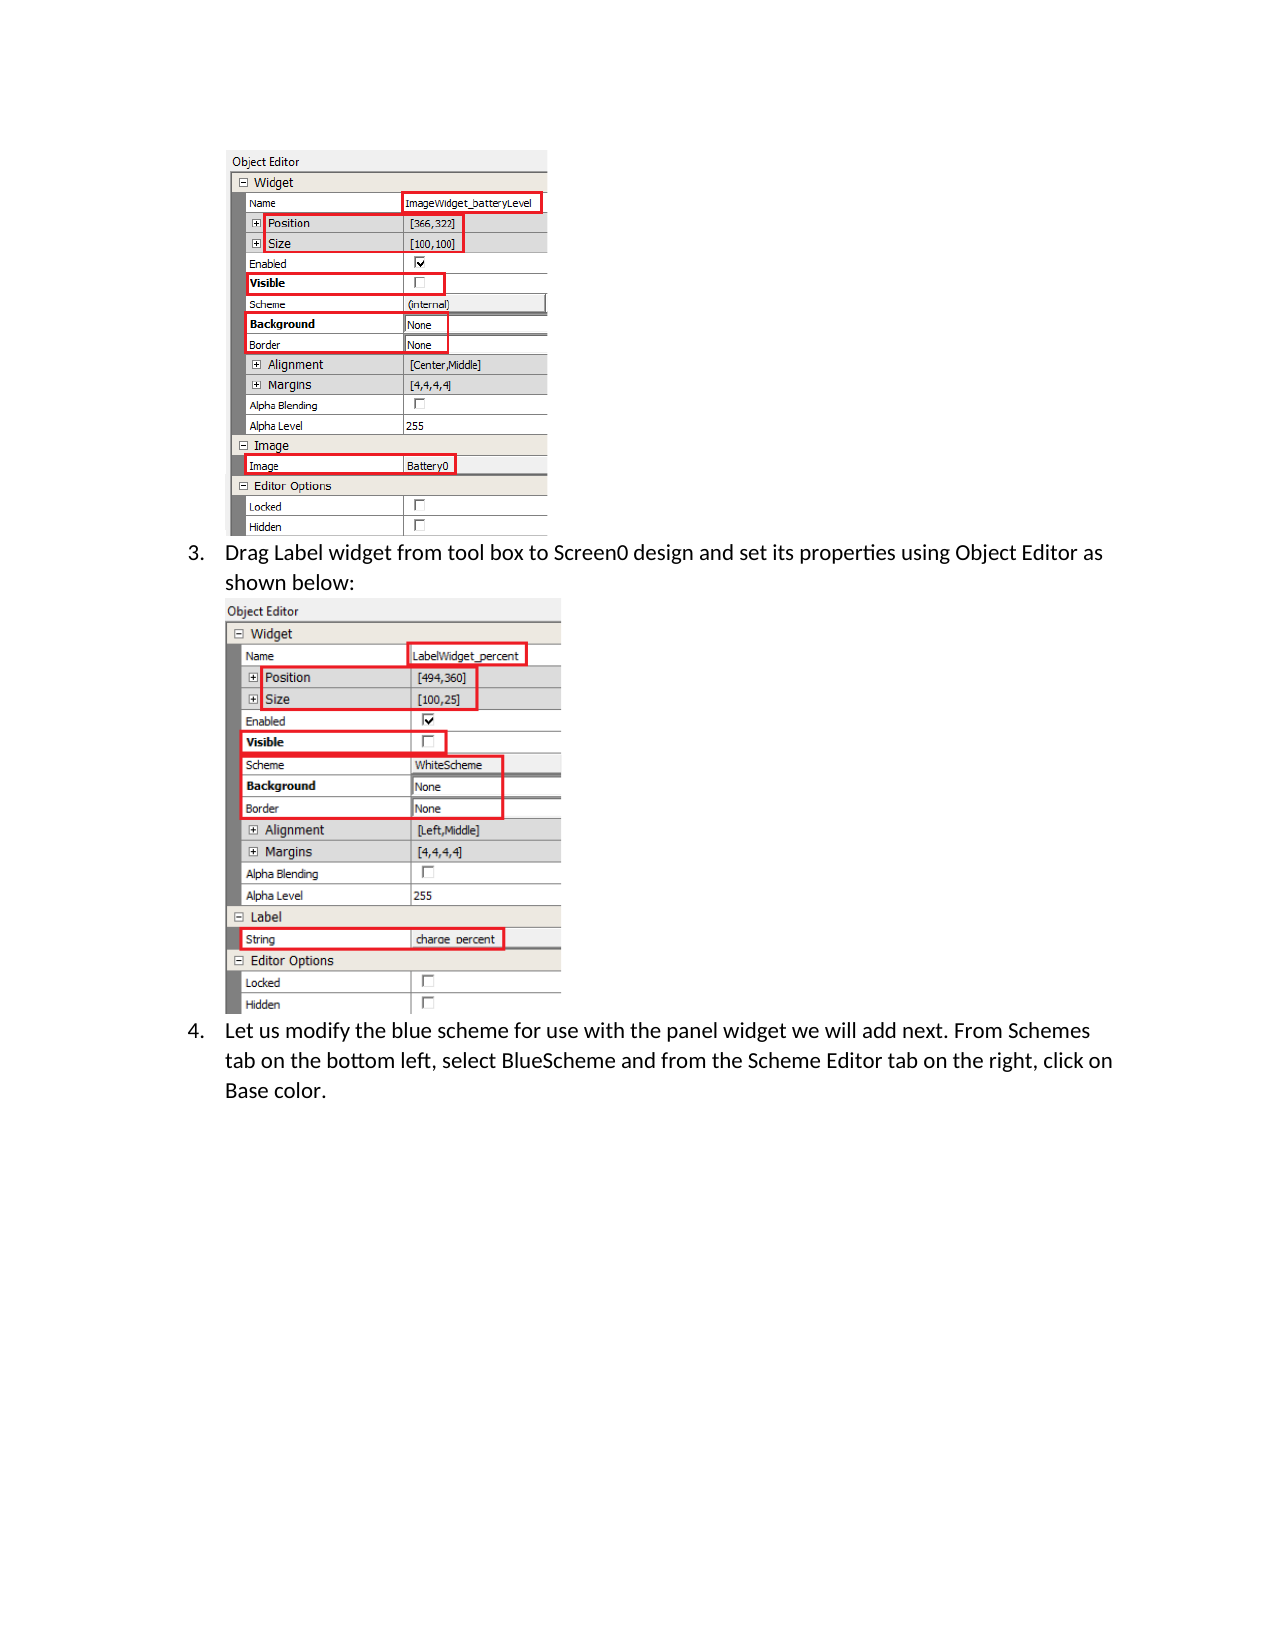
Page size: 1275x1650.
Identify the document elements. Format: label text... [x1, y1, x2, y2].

picture [225, 598, 562, 1014]
list Drag Label widget from tool box to Screen0 design and set its properties using Object Editor as shown below: [187, 538, 1125, 596]
list Let us modify the blue scheme for use with the panel widget we will add next. From Schemes tab on the bottom left, select BlueScheme and from the Scheme Editor tab on the right, click on Base color. [187, 1016, 1125, 1104]
picture [225, 150, 548, 536]
